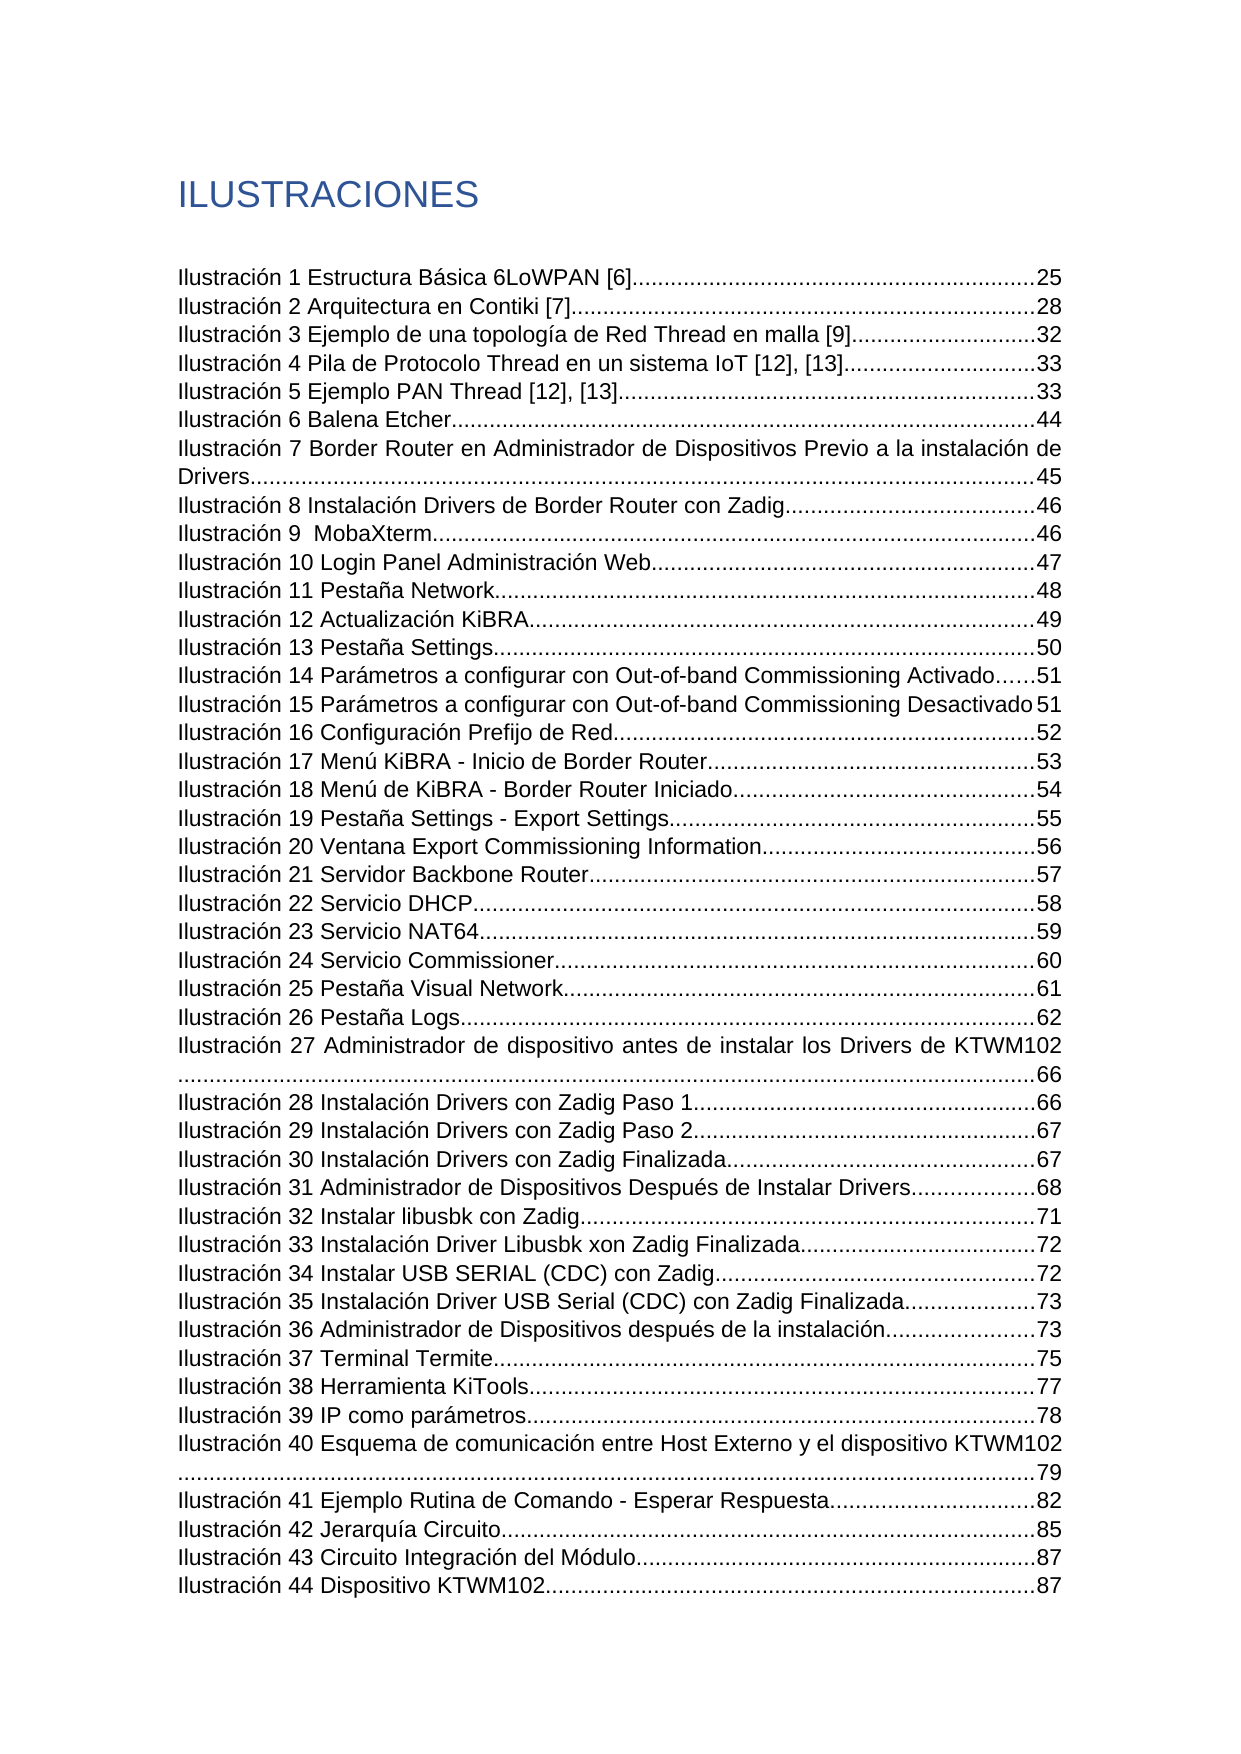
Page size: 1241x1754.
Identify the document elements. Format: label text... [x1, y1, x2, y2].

text Ilustración 18 Menú de KiBRA - Border Router Iniciado 54 [177, 776, 1063, 802]
text Ilustración 8 Instalación Drivers de Border Router con Zadig 46 [177, 492, 1063, 518]
text Ilustración 13 Pestaña Settings 50 [177, 634, 1063, 660]
text Ilustración 5 Ejemplo PAN Thread [12], [13] 33 [177, 378, 1063, 404]
text Ilustración 40 Esquema de comunicación entre Host Externo y el dispositivo KTWM102 79 [177, 1430, 1063, 1485]
text Ilustración 23 Servicio NAT64 59 [177, 918, 1063, 945]
text Ilustración 34 Instalar USB SERIAL (CDC) con Zadig 72 [177, 1259, 1063, 1286]
text Ilustración 12 Actualización KiBRA 49 [177, 606, 1063, 632]
text Ilustración 39 IP como parámetros 78 [177, 1402, 1063, 1428]
text Ilustración 35 Instalación Driver USB Serial (CDC) con Zadig Finalizada 73 [177, 1288, 1063, 1314]
text Ilustración 16 Configuración Prefijo de Red 52 [177, 719, 1063, 746]
text Ilustración 14 Parámetros a configurar con Out-of-band Commissioning Activado 51 [177, 662, 1063, 689]
text Ilustración 2 Arquitectura en Contiki [7] 28 [177, 293, 1063, 319]
text Ilustración 3 Ejemplo de una topología de Red Thread en malla [9] 32 [177, 321, 1063, 347]
text Ilustración 21 Servidor Backbone Router 57 [177, 861, 1063, 888]
text Ilustración 42 Jerarquía Circuito 85 [177, 1516, 1063, 1542]
text Ilustración 25 Pestaña Visual Network 61 [177, 975, 1063, 1002]
text Ilustración 29 Instalación Drivers con Zadig Paso 2 67 [177, 1117, 1063, 1144]
text Ilustración 10 Login Panel Administración Web 47 [177, 549, 1063, 575]
text Ilustración 30 Instalación Drivers con Zadig Finalizada 67 [177, 1146, 1063, 1172]
text Ilustración 7 Border Router en Administrador de Dispositivos Previo a la instalación de Drivers 45 [177, 435, 1063, 490]
text Ilustración 6 Balena Etcher 44 [177, 406, 1063, 433]
text Ilustración 38 Herramienta KiTools 77 [177, 1373, 1063, 1400]
text Ilustración 43 Circuito Integración del Módulo 87 [177, 1544, 1063, 1570]
text Ilustración 1 Estructura Básica 6LoWPAN [6] 25 [177, 264, 1063, 291]
text Ilustración 36 Administrador de Dispositivos después de la instalación 73 [177, 1316, 1063, 1343]
text Ilustración 11 Pestaña Network 48 [177, 577, 1063, 603]
text Ilustración 32 Instalar libusbk con Zadig 71 [177, 1203, 1063, 1229]
text Ilustración 9 MobaXterm 46 [177, 520, 1063, 547]
text Ilustración 22 Servicio DHCP 58 [177, 890, 1063, 916]
text Ilustración 17 Menú KiBRA - Inicio de Border Router 53 [177, 748, 1063, 774]
text Ilustración 41 Ejemplo Rutina de Comando - Esperar Respuesta 82 [177, 1487, 1063, 1513]
text Ilustración 27 Administrador de dispositivo antes de instalar los Drivers de KTWM102 66 [177, 1032, 1063, 1087]
text Ilustración 44 Dispositivo KTWM102 87 [177, 1572, 1063, 1599]
text Ilustración 28 Instalación Drivers con Zadig Paso 1 66 [177, 1089, 1063, 1115]
text Ilustración 20 Ventana Export Commissioning Information 56 [177, 833, 1063, 859]
text Ilustración 4 Pila de Protocolo Thread en un sistema IoT [12], [13] 33 [177, 349, 1063, 376]
text Ilustración 33 Instalación Driver Libusbk xon Zadig Finalizada 72 [177, 1231, 1063, 1257]
text Ilustración 26 Pestaña Logs 62 [177, 1004, 1063, 1030]
text Ilustración 31 Administrador de Dispositivos Después de Instalar Drivers 68 [177, 1174, 1063, 1201]
text Ilustración 15 Parámetros a configurar con Out-of-band Commissioning Desactivado 51 [177, 691, 1063, 717]
text Ilustración 37 Terminal Termite 75 [177, 1345, 1063, 1371]
subtitle ILUSTRACIONES [177, 173, 1063, 216]
text Ilustración 19 Pestaña Settings - Export Settings 55 [177, 804, 1063, 831]
text Ilustración 24 Servicio Commissioner 60 [177, 947, 1063, 973]
